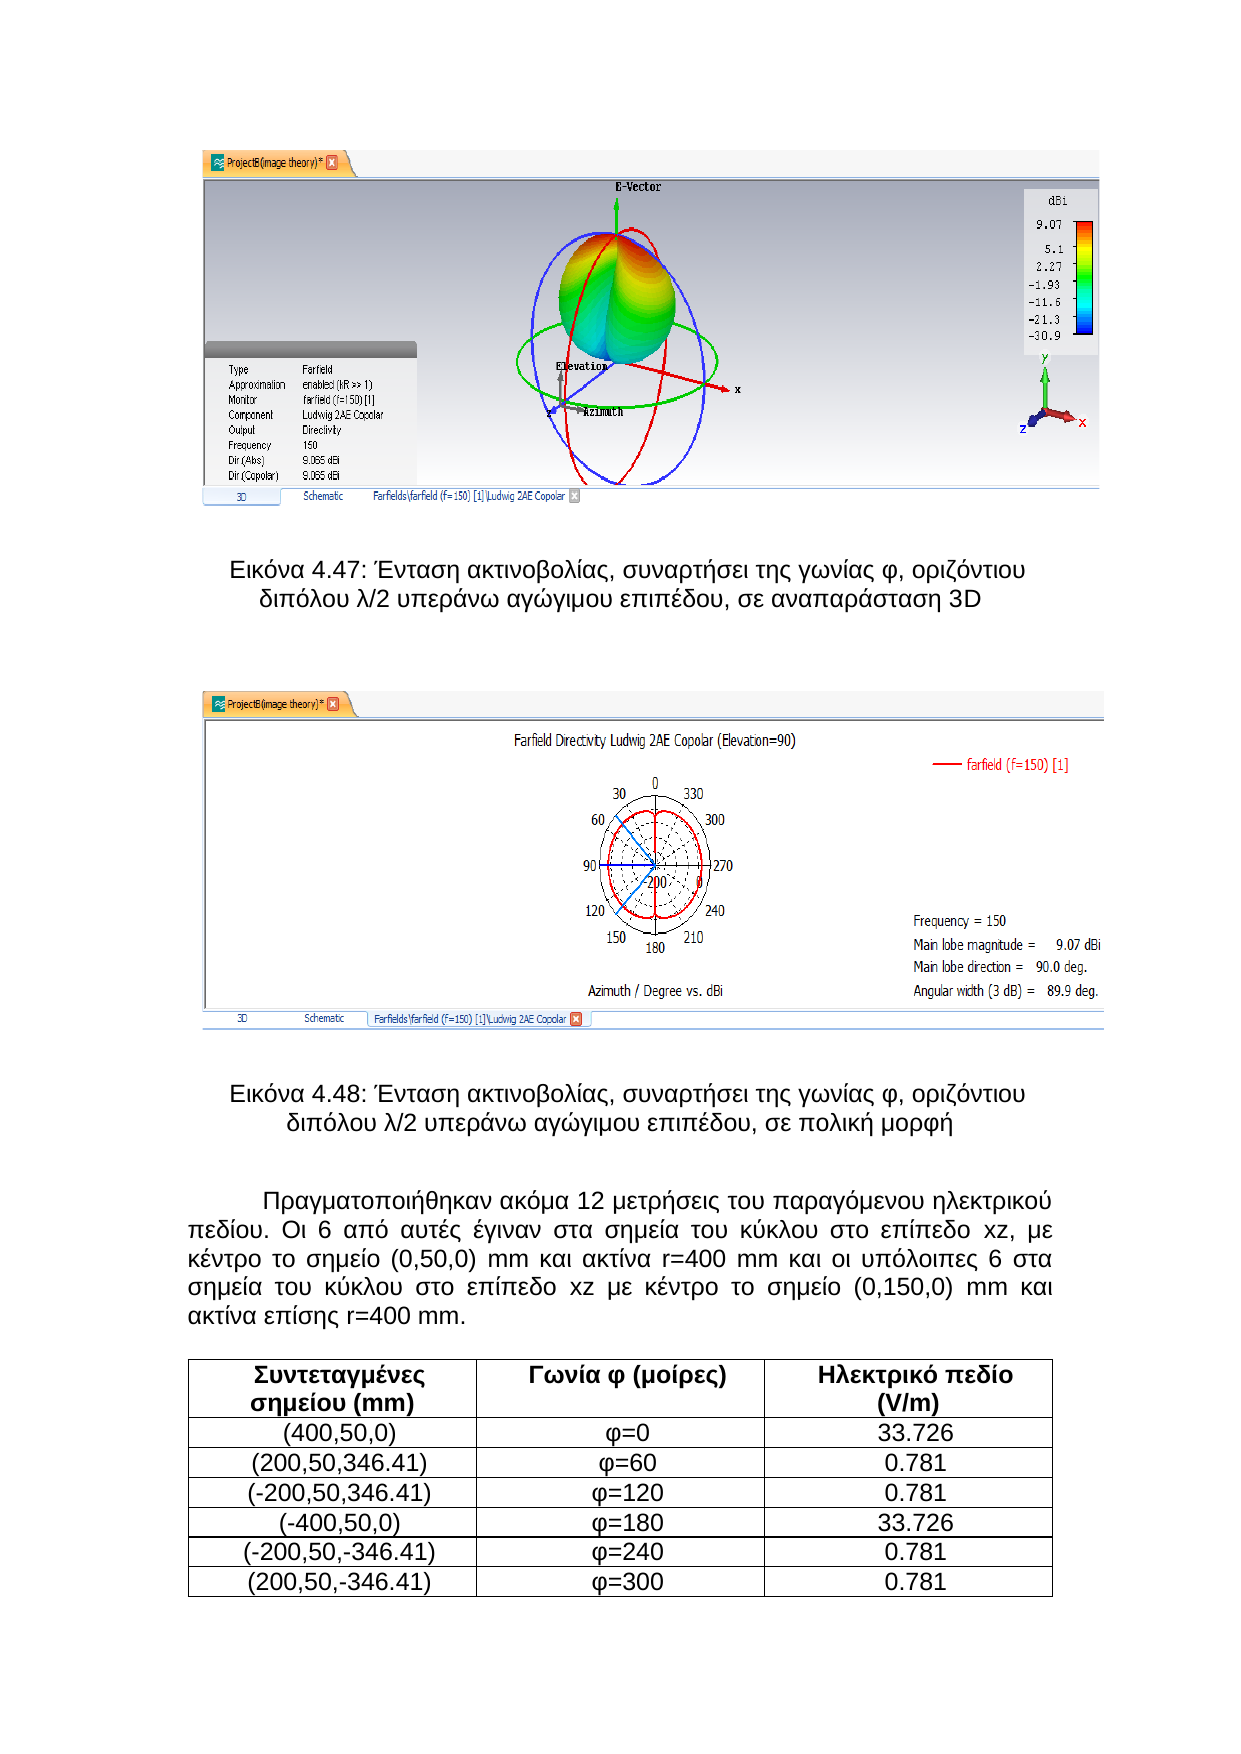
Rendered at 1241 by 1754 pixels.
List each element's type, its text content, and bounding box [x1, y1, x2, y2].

picture [202, 150, 1100, 506]
table_cell 0.781 [765, 1567, 1052, 1596]
table_cell φ=120 [477, 1478, 764, 1507]
table_cell (200,50,346.41) [189, 1448, 476, 1477]
table_cell (-400,50,0) [189, 1508, 476, 1536]
table_cell φ=0 [477, 1418, 764, 1447]
table_cell (400,50,0) [189, 1418, 476, 1447]
table_cell 0.781 [765, 1478, 1052, 1507]
table_header Ηλεκτρικό πεδίο (V/m) [765, 1360, 1052, 1417]
table_cell φ=240 [477, 1538, 764, 1566]
table_header Συντεταγμένες σημείου (mm) [189, 1360, 476, 1417]
picture [202, 691, 1104, 1030]
table_cell 0.781 [765, 1448, 1052, 1477]
table_cell φ=180 [477, 1508, 764, 1536]
table_cell φ=300 [477, 1567, 764, 1596]
text Πραγματοποιήθηκαν ακόμα 12 μετρήσεις του παραγόμενου ηλεκτρικού πεδίου. Οι 6 από αυτές έγιναν στα σημεία του κύκλου στο επίπεδο xz, με κέντρο το σημείο (0,50,0) mm και ακτίνα r=400 mm και οι υπόλοιπες 6 στα σημεία του κύκλου στο επίπεδο xz με κέντρο το σημείο (0,150,0) mm και ακτίνα επίσης r=400 mm. [187, 1186, 1053, 1330]
table_cell (-200,50,-346.41) [189, 1538, 476, 1566]
table_cell φ=60 [477, 1448, 764, 1477]
table_cell (-200,50,346.41) [189, 1478, 476, 1507]
table_cell 0.781 [765, 1538, 1052, 1566]
table_cell (200,50,-346.41) [189, 1567, 476, 1596]
table_header Γωνία φ (μοίρες) [477, 1360, 764, 1417]
table_cell 33.726 [765, 1508, 1052, 1536]
table_cell 33.726 [765, 1418, 1052, 1447]
